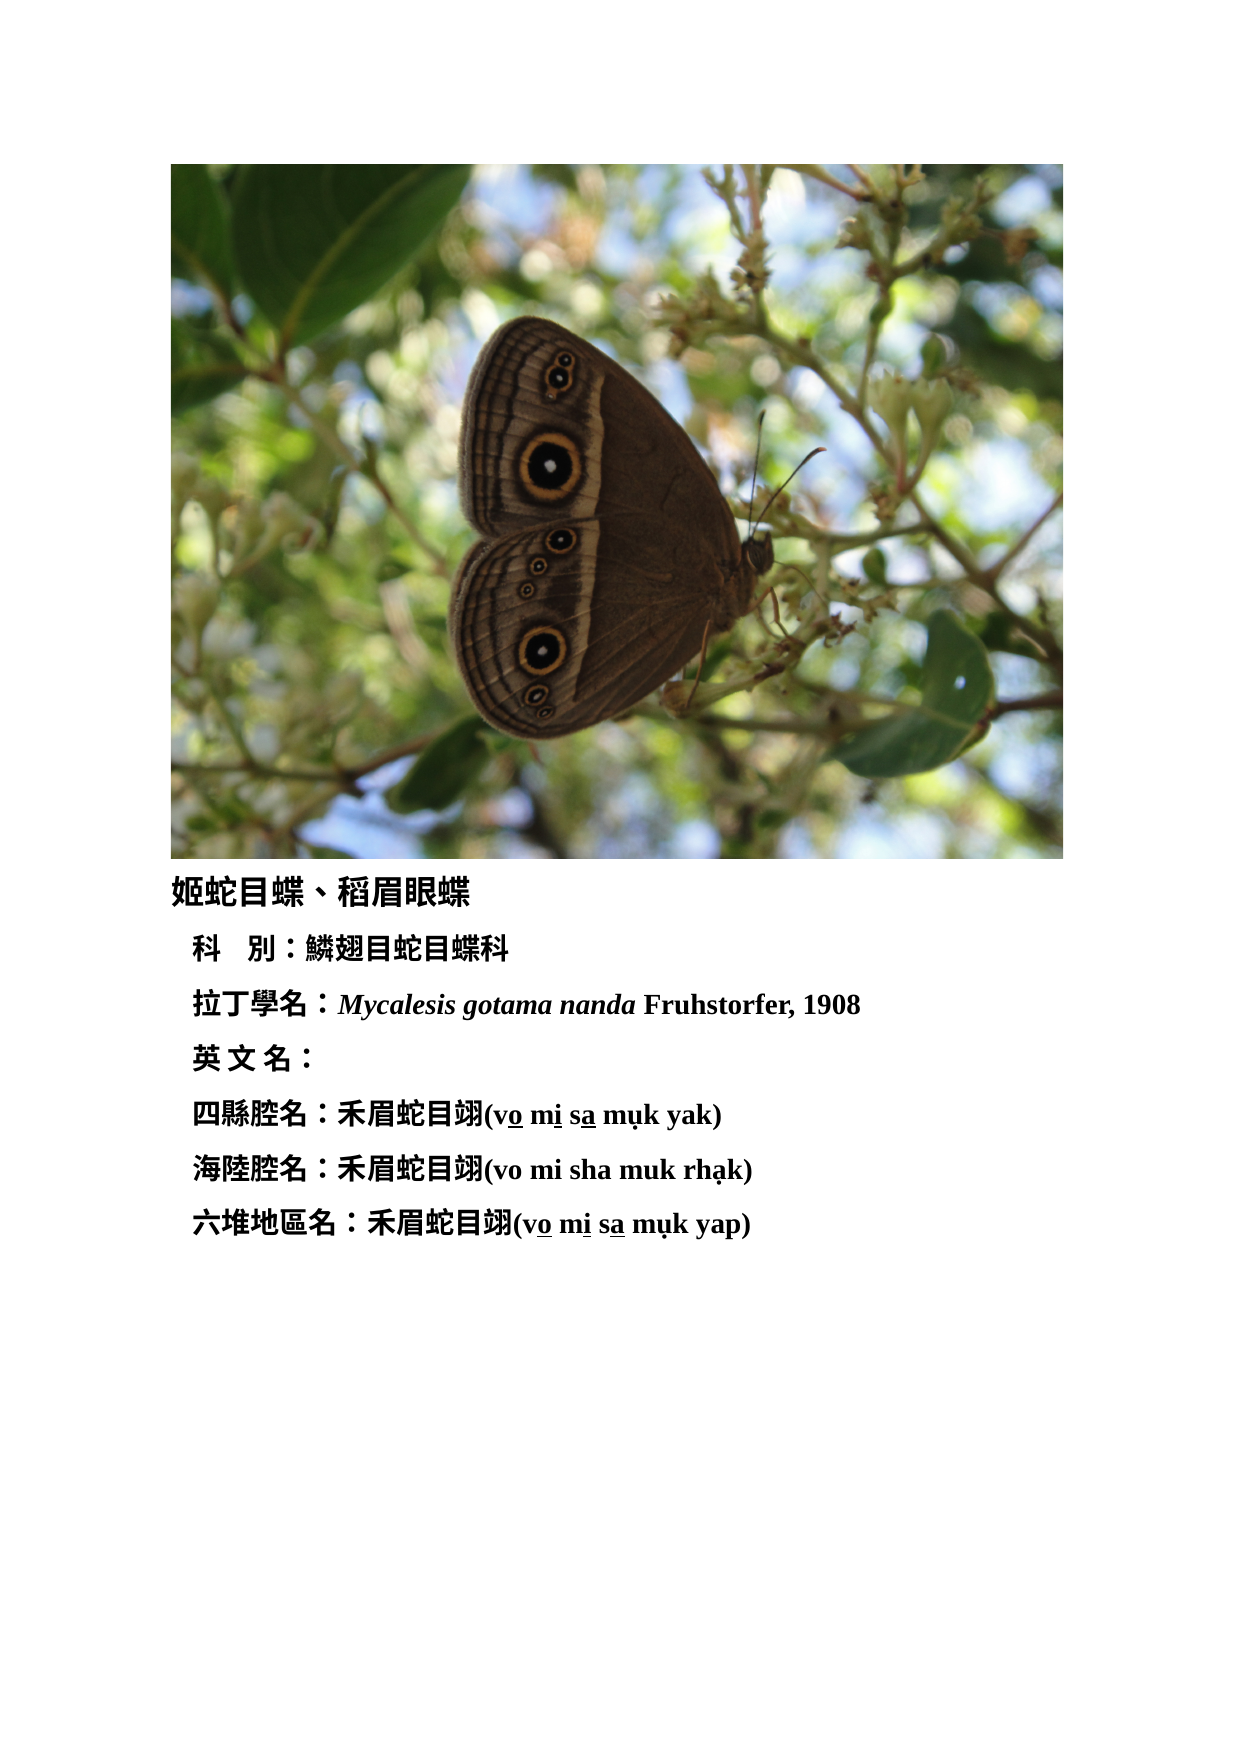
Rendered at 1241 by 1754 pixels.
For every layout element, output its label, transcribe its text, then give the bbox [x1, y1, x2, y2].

table_cell 姬蛇目蝶、稻眉眼蝶 科 別：鱗翅目蛇目蝶科 拉丁學名：Mycalesis gotama nanda Fruhstorfer, 1908 英 文 名： 四縣腔名：禾眉蛇目翊(vo mi sa mụk yak) 海陸腔名：禾眉蛇目翊(vo mi sha muk rhạk) 六堆地區名：禾眉蛇目翊(vo mi sa mụk yap) [160, 865, 1078, 1251]
picture [170, 164, 1064, 859]
table_header [160, 165, 1078, 865]
